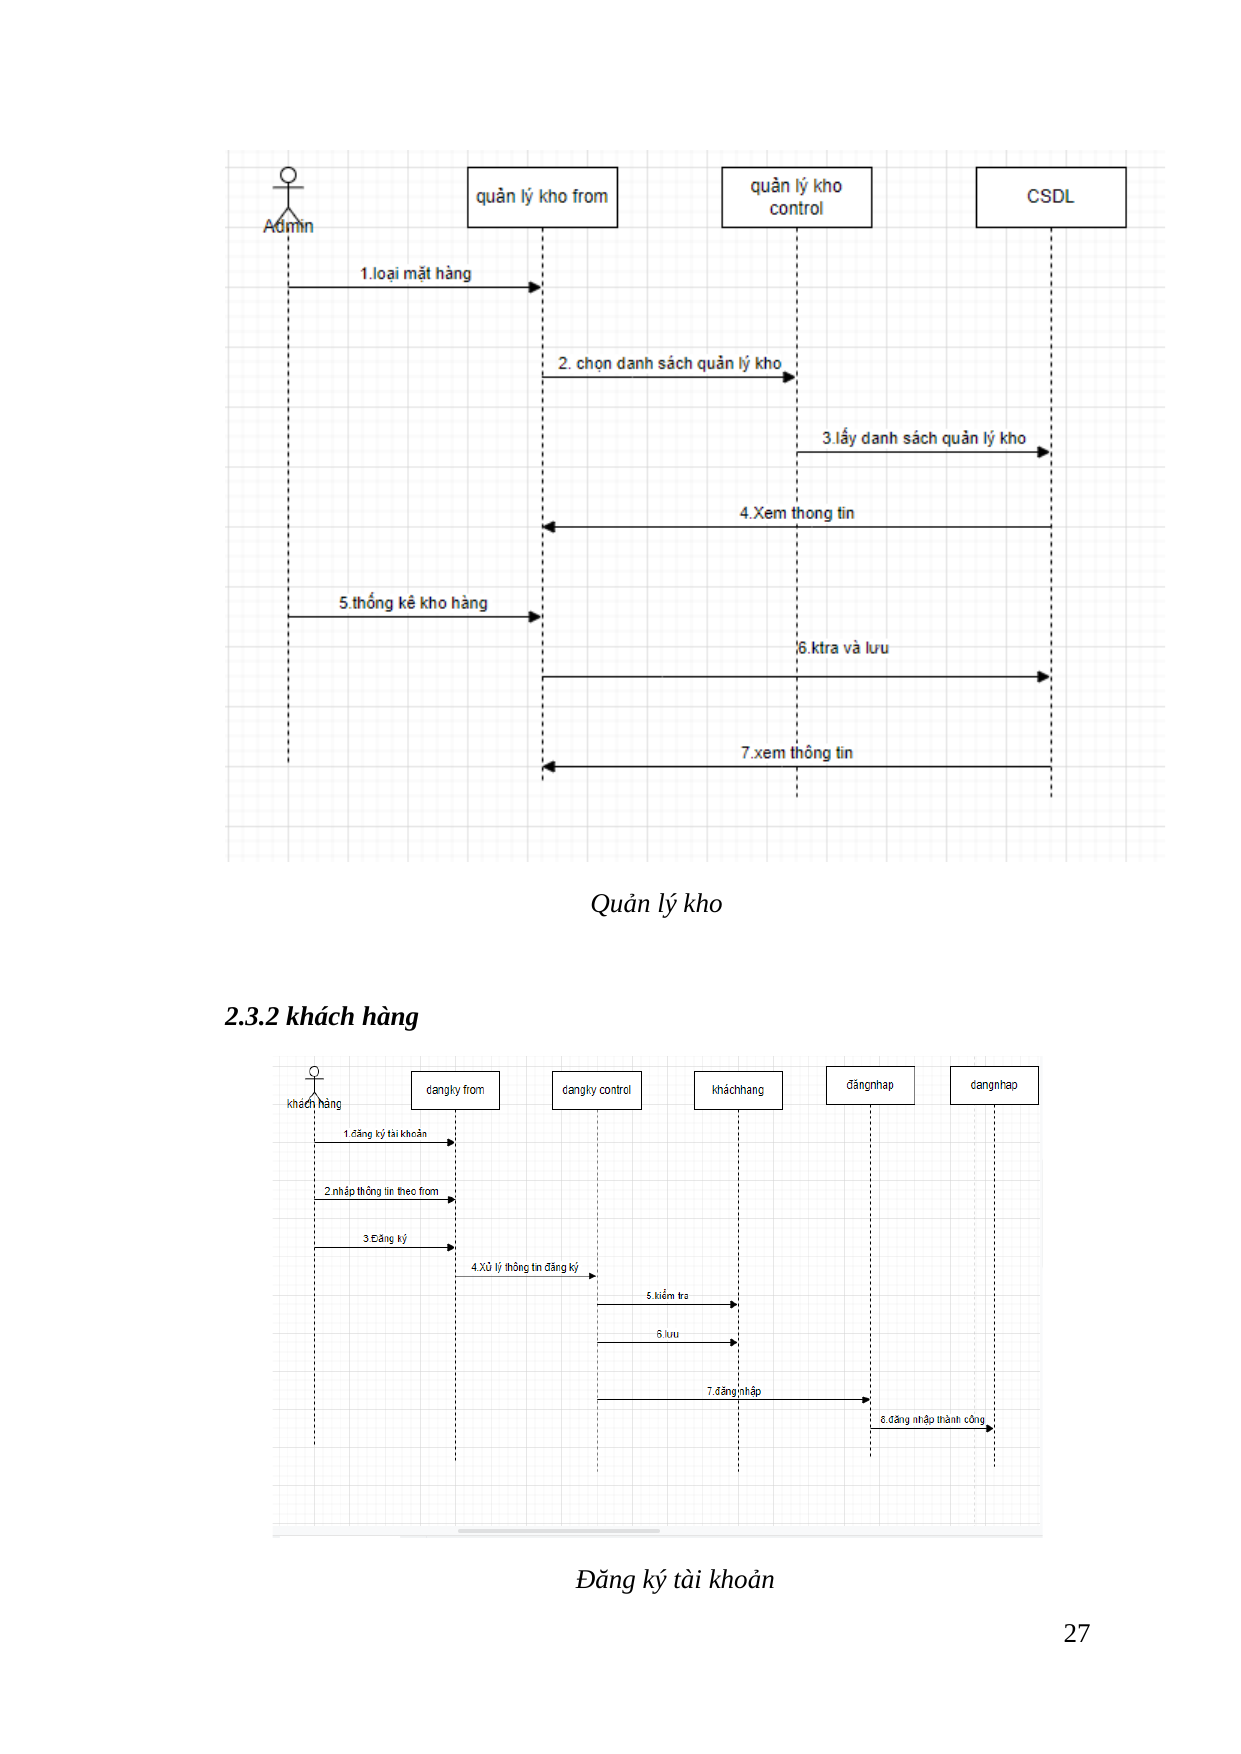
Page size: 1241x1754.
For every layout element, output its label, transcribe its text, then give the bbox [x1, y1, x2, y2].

text Đăng ký tài khoản [262, 1563, 1090, 1594]
text Quản lý kho [225, 887, 1090, 918]
text 2.3.2 khách hàng [225, 1000, 1090, 1031]
picture [225, 150, 1166, 862]
picture [272, 1056, 1043, 1538]
